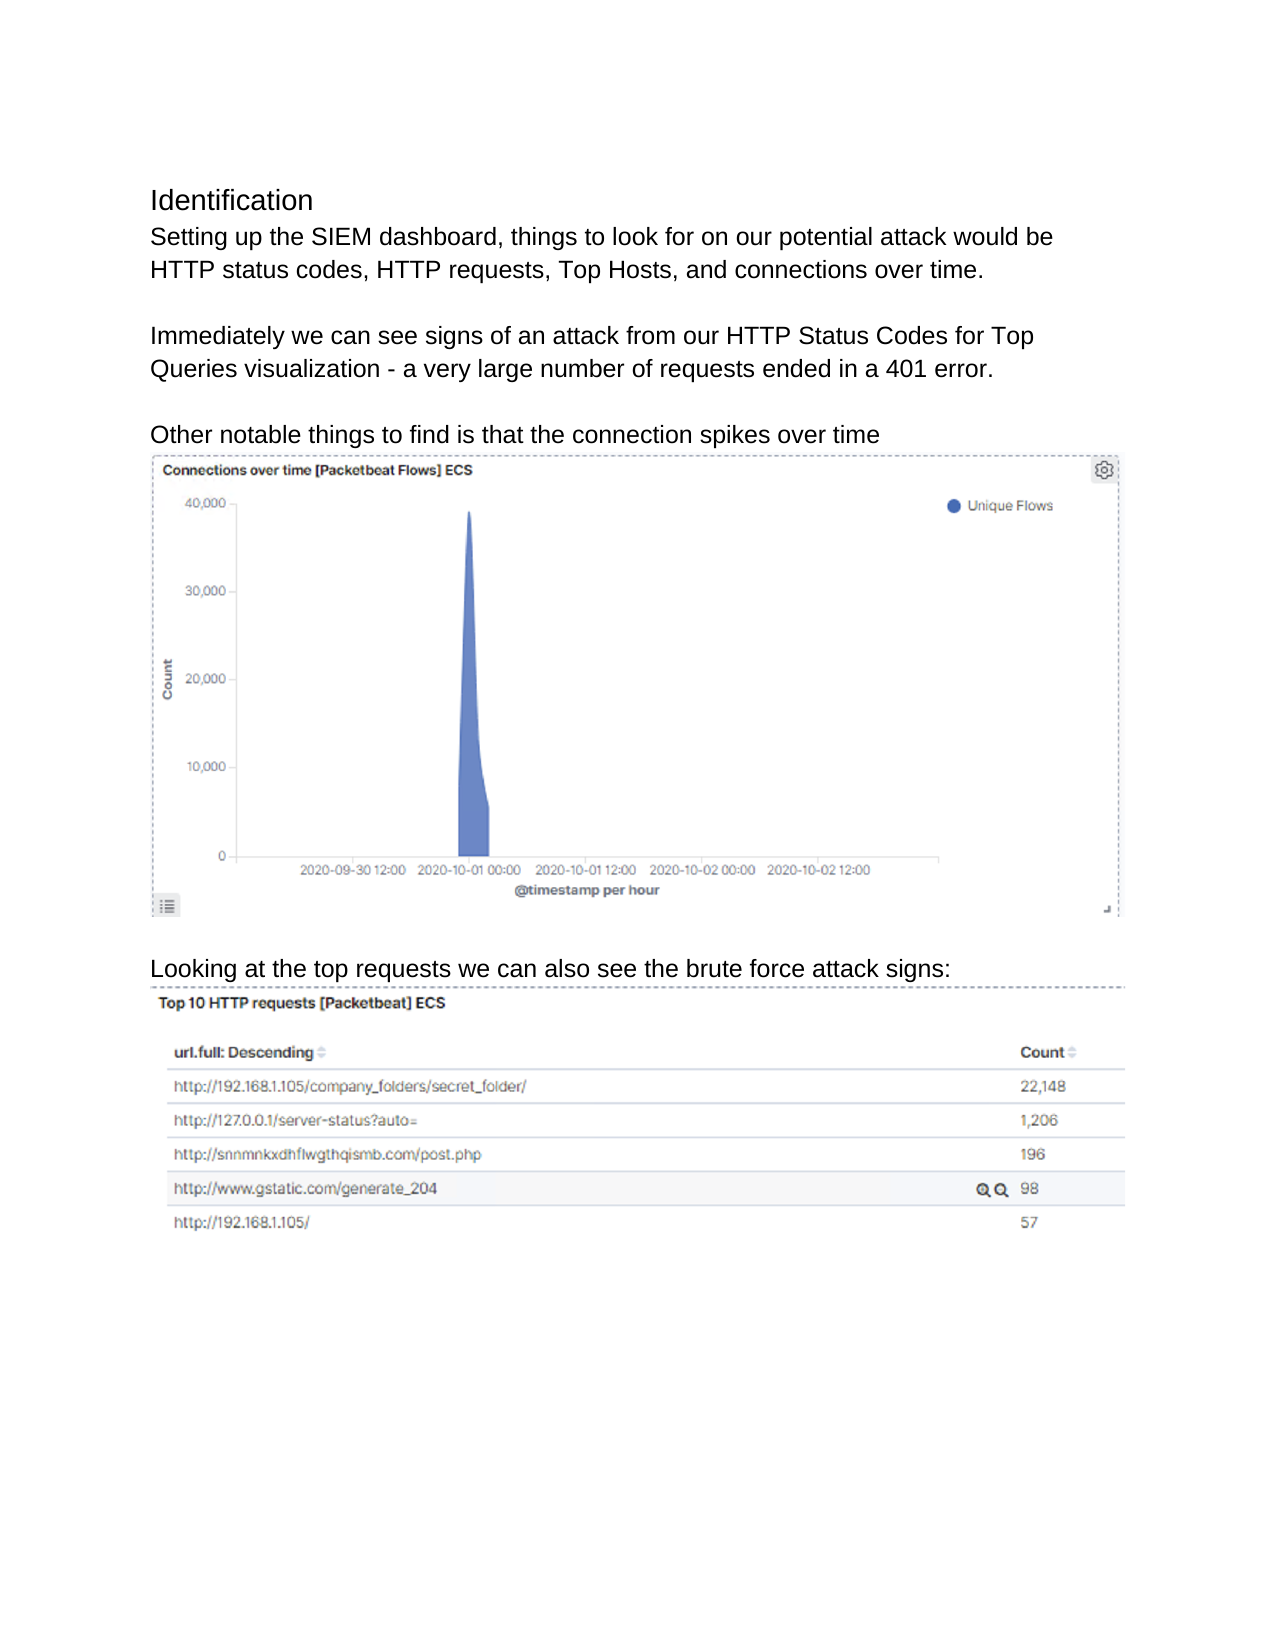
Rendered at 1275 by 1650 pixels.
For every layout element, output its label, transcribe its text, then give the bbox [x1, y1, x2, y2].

text Identification [150, 183, 1125, 217]
picture [150, 986, 1125, 1252]
text Setting up the SIEM dashboard, things to look for on our potential attack would be HTTP status codes, HTTP requests, Top Hosts, and connections over time. [150, 222, 1125, 283]
text Looking at the top requests we can also see the brute force attack signs: [150, 954, 1125, 982]
text Other notable things to find is that the connection spikes over time [150, 420, 1125, 452]
text Immediately we can see signs of an attack from our HTTP Status Codes for Top Queries visualization - a very large number of requests ended in a 401 error. [150, 321, 1125, 382]
picture [150, 452, 1125, 917]
